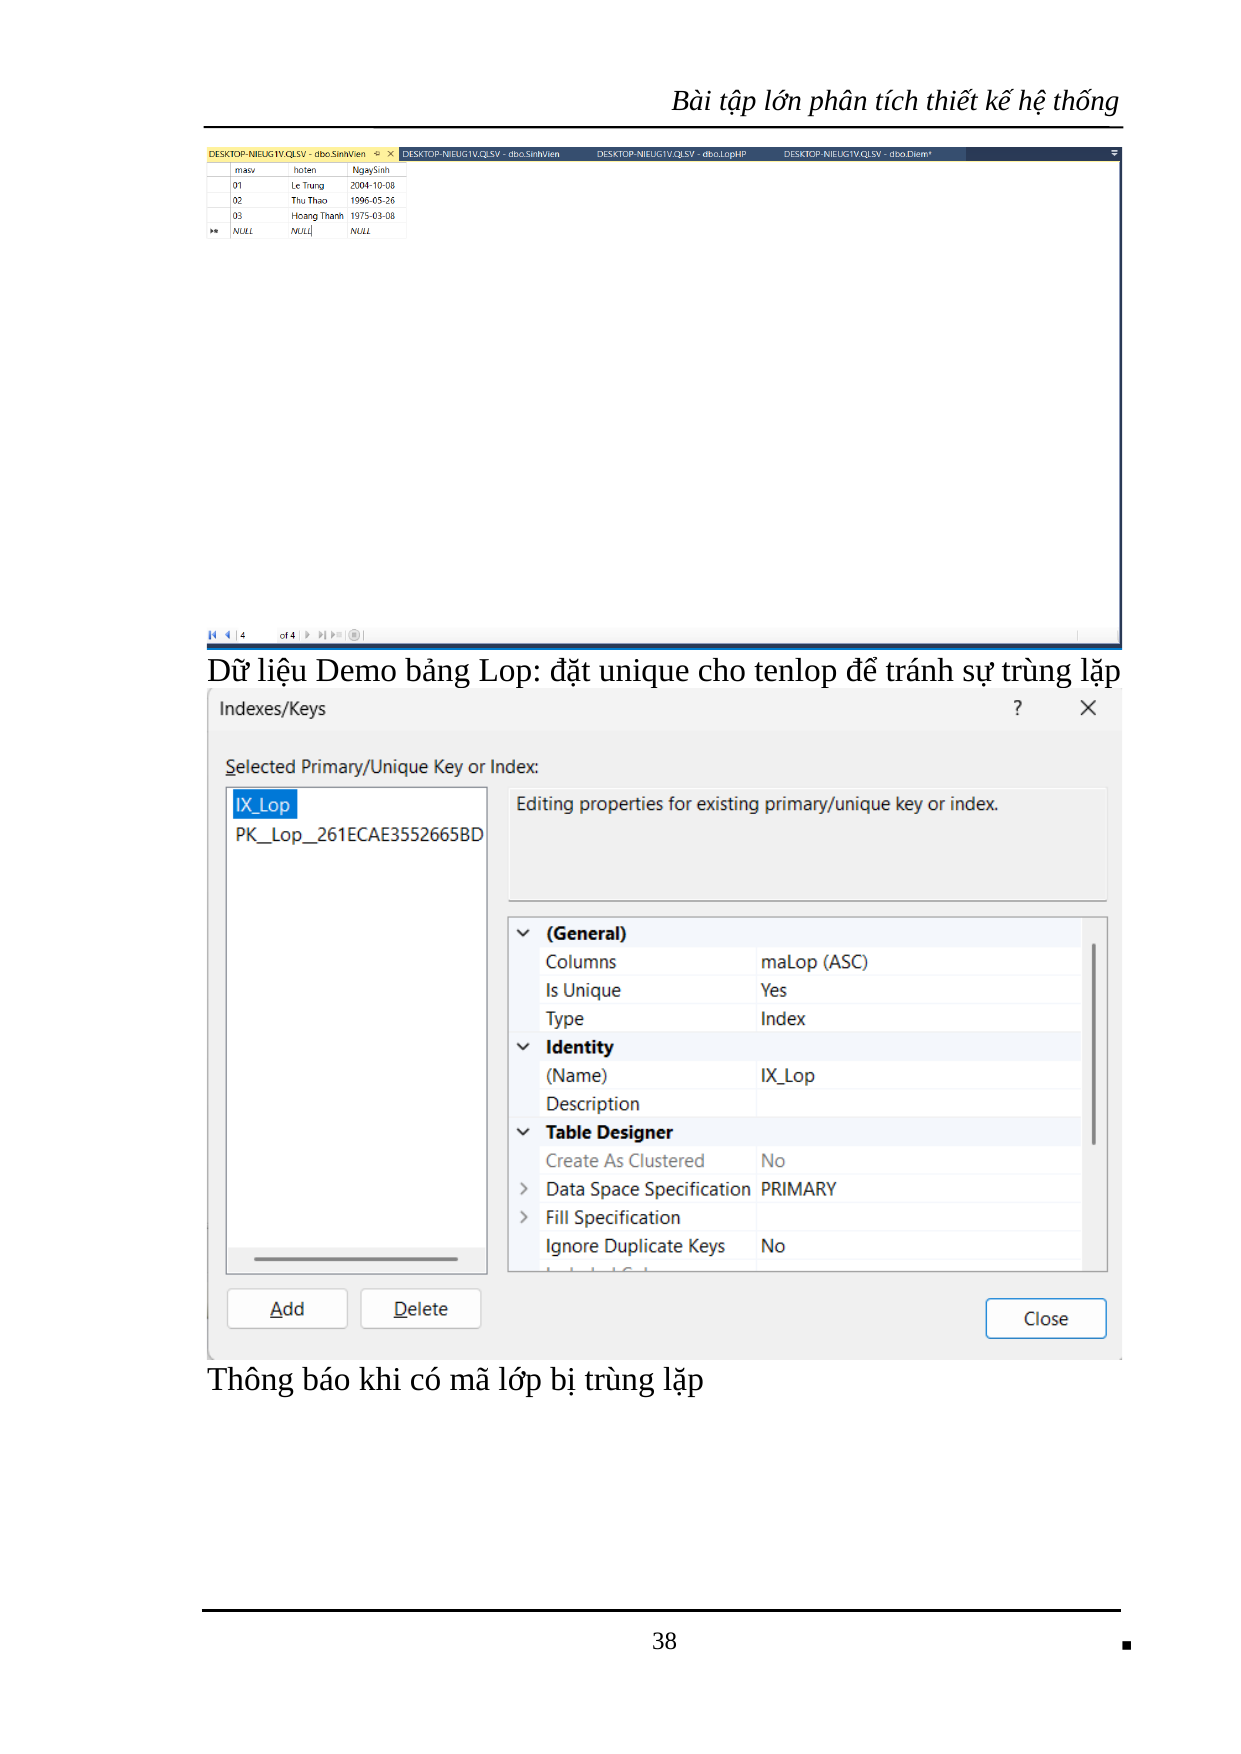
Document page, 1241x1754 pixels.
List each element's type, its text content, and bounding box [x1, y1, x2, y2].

text Dữ liệu Demo bảng Lop: đặt unique cho tenlop để tránh sự trùng lặp [207, 650, 1122, 688]
text Thông báo khi có mã lớp bị trùng lặp [207, 1360, 1122, 1398]
picture [206, 688, 1123, 1360]
picture [206, 147, 1123, 650]
